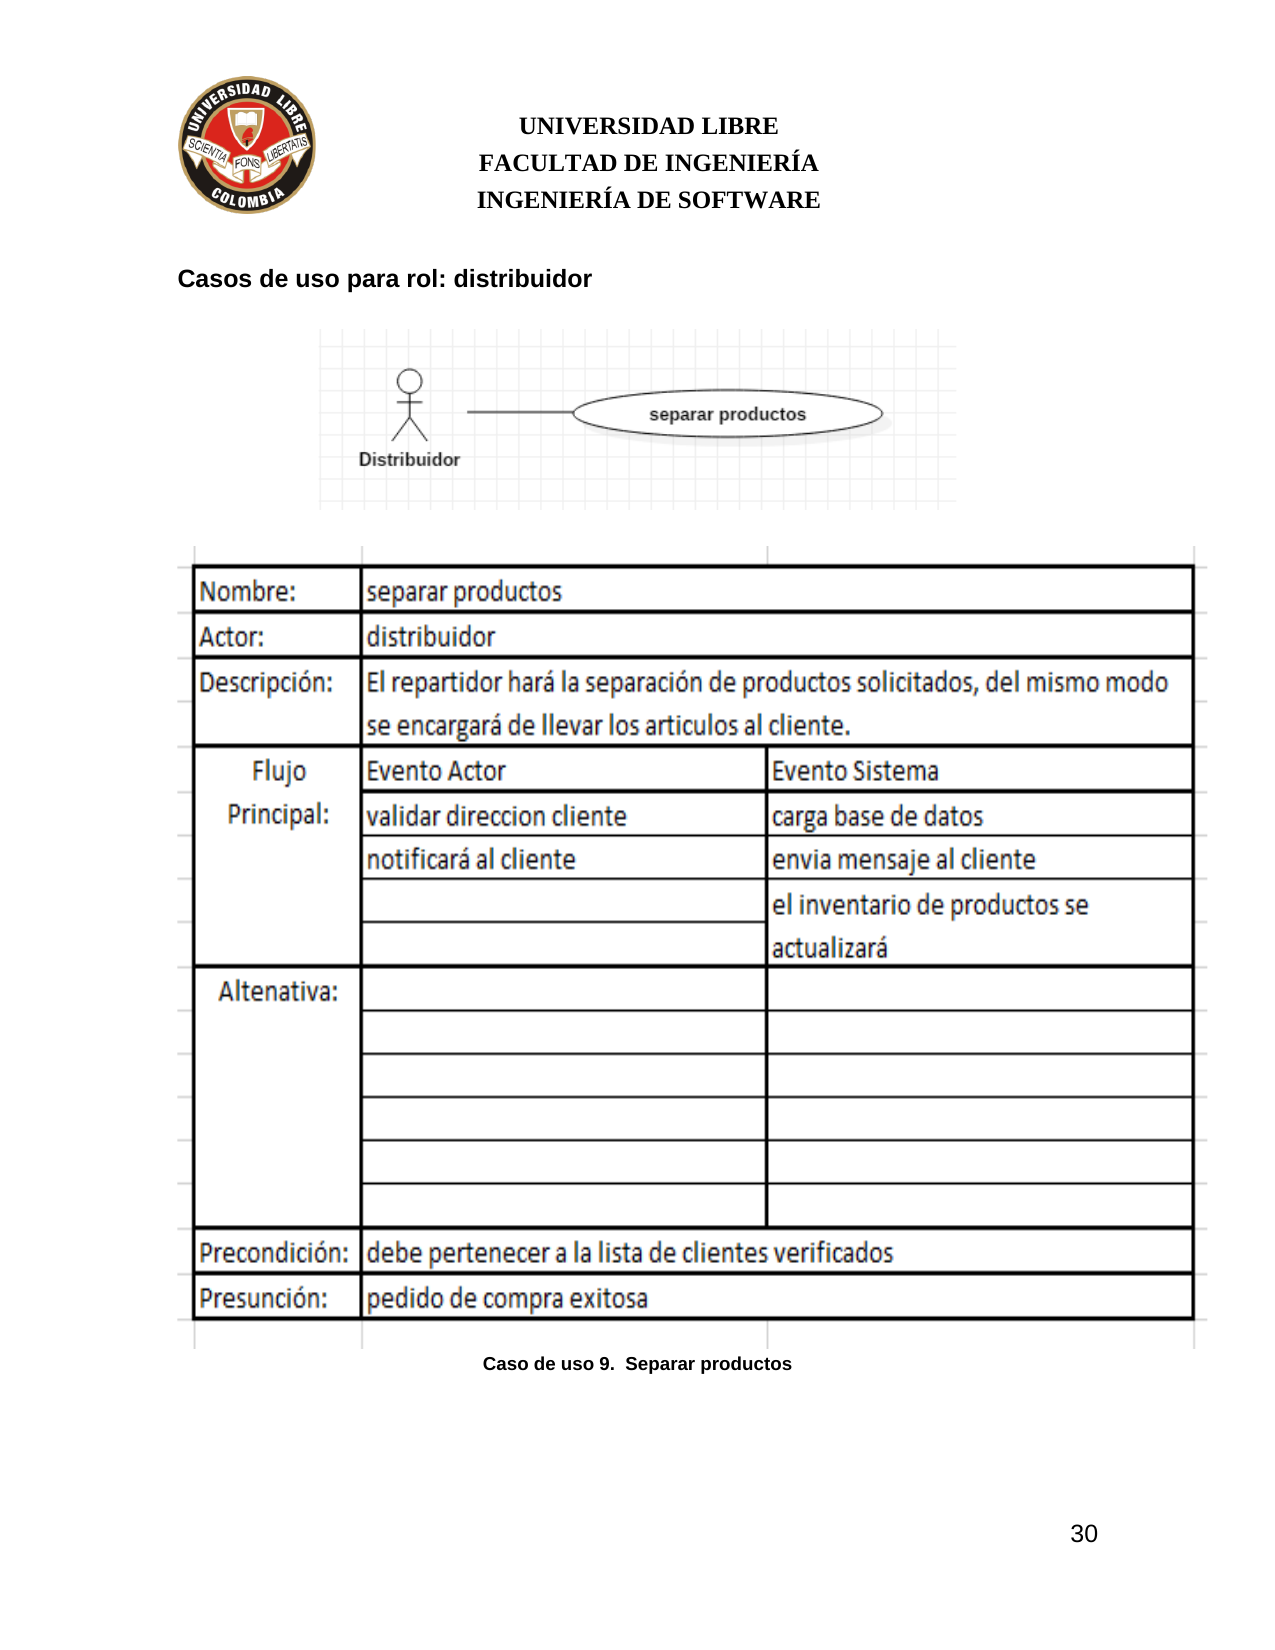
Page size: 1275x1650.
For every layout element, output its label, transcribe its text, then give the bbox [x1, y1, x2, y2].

text Casos de uso para rol: distribuidor [177, 264, 1098, 292]
text Caso de uso 9. Separar productos [177, 1353, 1098, 1374]
picture [318, 329, 957, 510]
picture [178, 76, 316, 214]
picture [177, 546, 1208, 1349]
